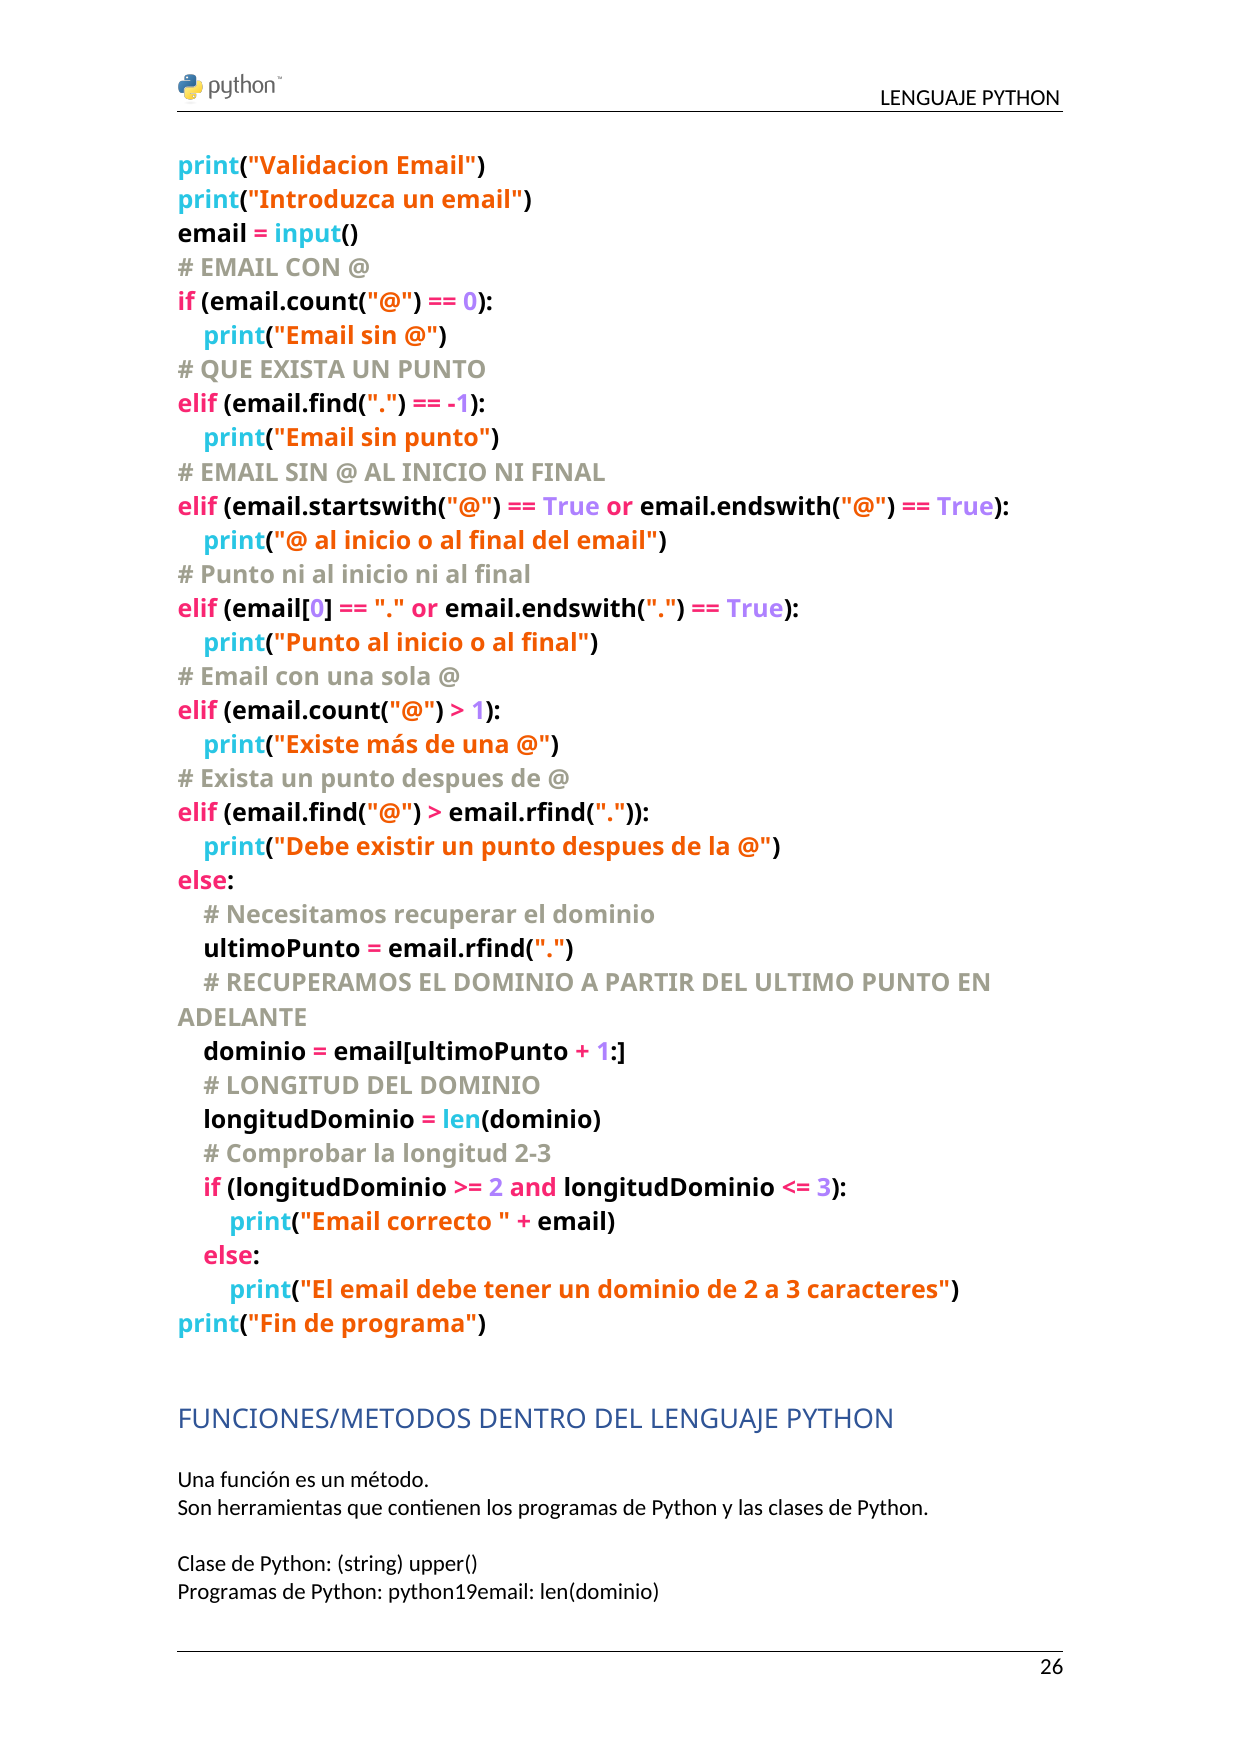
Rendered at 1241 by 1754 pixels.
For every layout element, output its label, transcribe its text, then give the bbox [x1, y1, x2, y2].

text ultimoPunto = email.rfind(".") [177, 931, 1063, 965]
text print("Email correcto " + email) [177, 1203, 1063, 1238]
text if (longitudDominio >= 2 and longitudDominio <= 3): [177, 1169, 1063, 1203]
text print("Fin de programa") [177, 1306, 1063, 1340]
text # Email con una sola @ [177, 658, 1063, 693]
text email = input() [177, 216, 1063, 250]
text print("Existe más de una @") [177, 727, 1063, 761]
text # QUE EXISTA UN PUNTO [177, 352, 1063, 386]
text Clase de Python: (string) upper() [177, 1549, 1063, 1577]
text elif (email.find(".") == -1): [177, 386, 1063, 420]
text print("Email sin punto") [177, 420, 1063, 454]
text print("Validacion Email") [177, 148, 1063, 182]
text # LONGITUD DEL DOMINIO [177, 1067, 1063, 1101]
text elif (email.startswith("@") == True or email.endswith("@") == True): [177, 488, 1063, 522]
text print("El email debe tener un dominio de 2 a 3 caracteres") [177, 1272, 1063, 1306]
text # Necesitamos recuperar el dominio [177, 897, 1063, 931]
text else: [177, 863, 1063, 897]
text # EMAIL SIN @ AL INICIO NI FINAL [177, 454, 1063, 488]
text print("Introduzca un email") [177, 182, 1063, 216]
text print("Debe existir un punto despues de la @") [177, 829, 1063, 863]
text elif (email[0] == "." or email.endswith(".") == True): [177, 590, 1063, 624]
text # Exista un punto despues de @ [177, 761, 1063, 795]
text print("Punto al inicio o al final") [177, 624, 1063, 658]
text # Comprobar la longitud 2-3 [177, 1135, 1063, 1169]
picture [177, 73, 283, 105]
subtitle FUNCIONES/METODOS DENTRO DEL LENGUAJE PYTHON [177, 1400, 1063, 1437]
text print("Email sin @") [177, 318, 1063, 352]
text Una función es un método. [177, 1465, 1063, 1493]
text longitudDominio = len(dominio) [177, 1101, 1063, 1135]
text Son herramientas que contienen los programas de Python y las clases de Python. [177, 1493, 1063, 1521]
text else: [177, 1238, 1063, 1272]
text Programas de Python: python19email: len(dominio) [177, 1577, 1063, 1605]
text # Punto ni al inicio ni al final [177, 556, 1063, 590]
text print("@ al inicio o al final del email") [177, 522, 1063, 556]
text # RECUPERAMOS EL DOMINIO A PARTIR DEL ULTIMO PUNTO EN ADELANTE [177, 965, 1063, 1033]
text elif (email.find("@") > email.rfind(".")): [177, 795, 1063, 829]
text # EMAIL CON @ [177, 250, 1063, 284]
text dominio = email[ultimoPunto + 1:] [177, 1033, 1063, 1067]
text elif (email.count("@") > 1): [177, 693, 1063, 727]
text if (email.count("@") == 0): [177, 284, 1063, 318]
